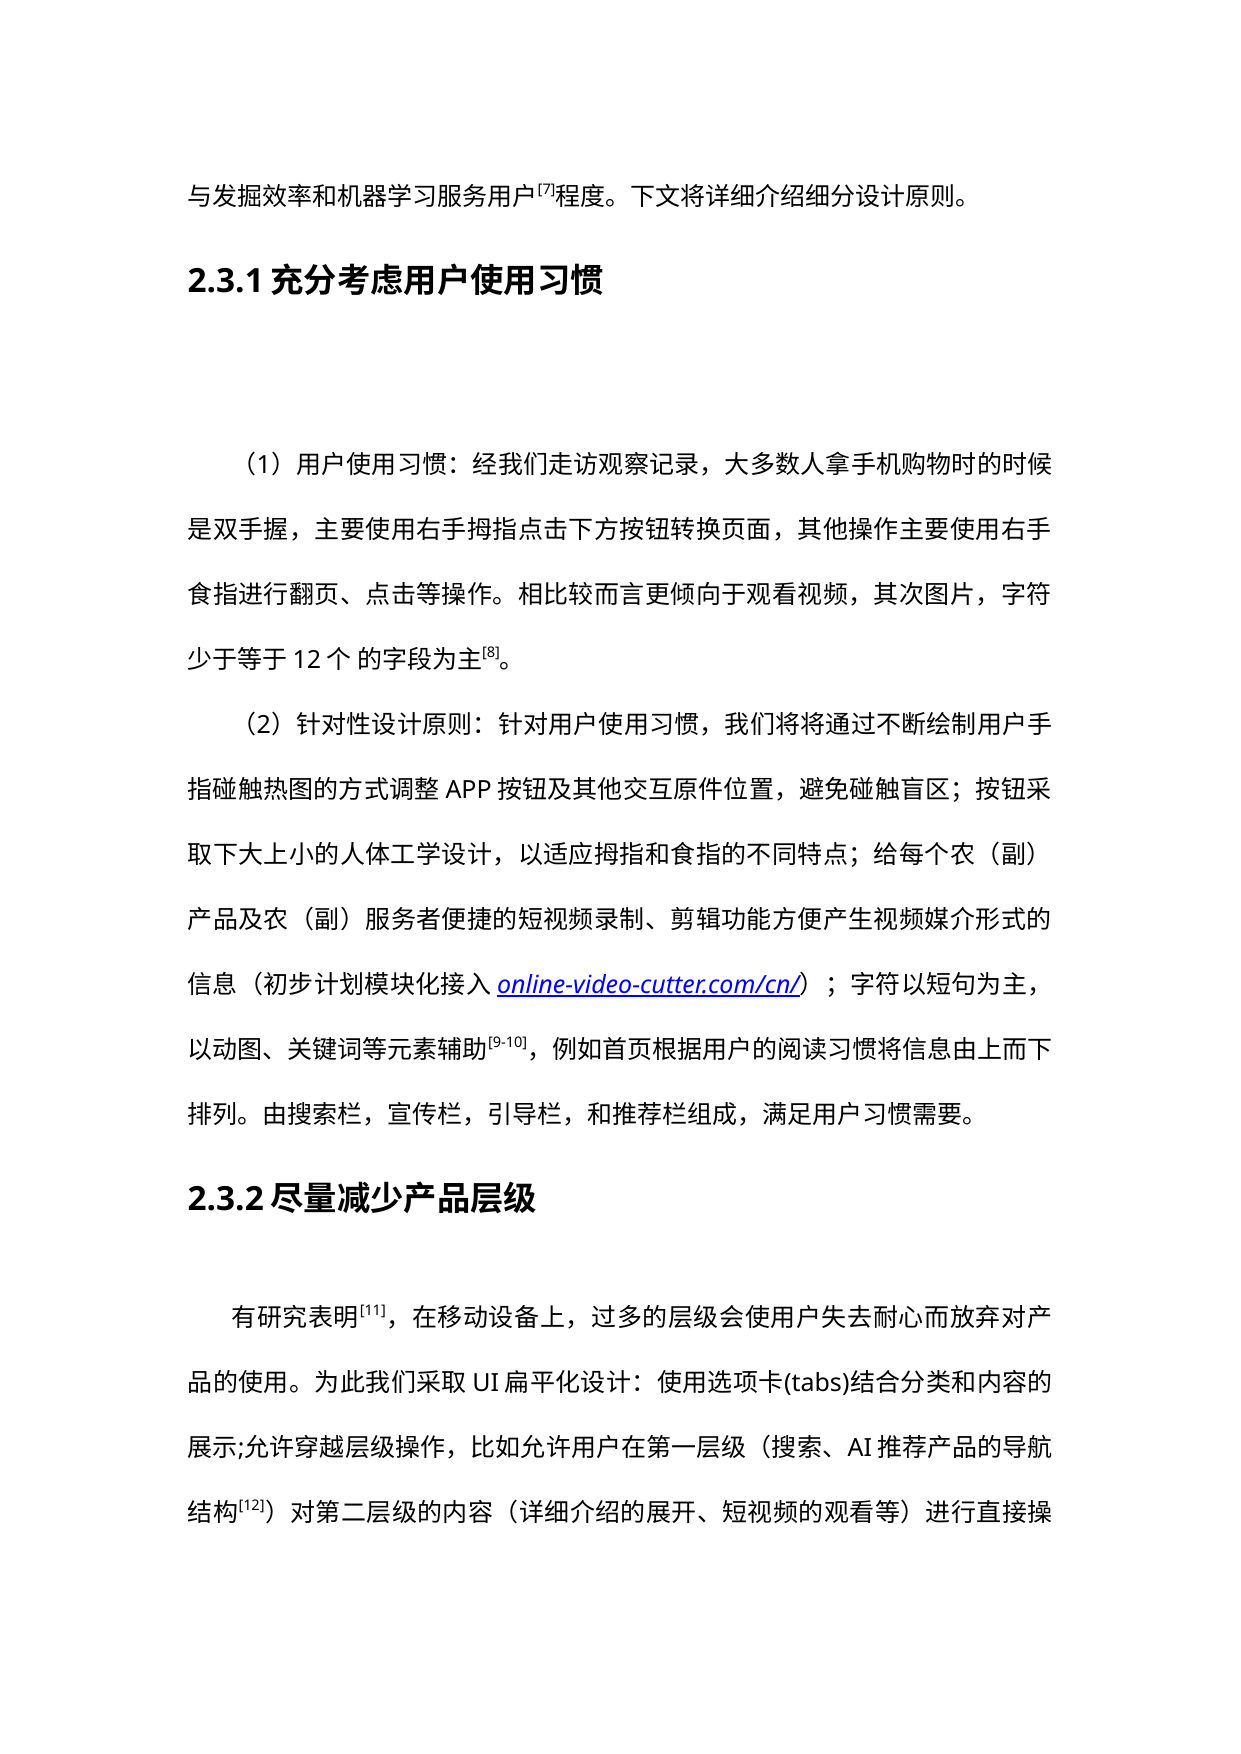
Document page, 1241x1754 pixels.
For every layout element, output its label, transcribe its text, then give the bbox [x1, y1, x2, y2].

text （2）针对性设计原则：针对用户使用习惯，我们将将通过不断绘制用户手指碰触热图的方式调整APP按钮及其他交互原件位置，避免碰触盲区；按钮采取下大上小的人体工学设计，以适应拇指和食指的不同特点；给每个农（副）产品及农（副）服务者便捷的短视频录制、剪辑功能方便产生视频媒介形式的信息（初步计划模块化接入online-video-cutter.com/cn/）；字符以短句为主，以动图、关键词等元素辅助[9-10]，例如首页根据用户的阅读习惯将信息由上而下排列。由搜索栏，宣传栏，引导栏，和推荐栏组成，满足用户习惯需要。 [187, 690, 1053, 1145]
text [187, 1283, 1053, 1543]
text （1）用户使用习惯：经我们走访观察记录，大多数人拿手机购物时的时候是双手握，主要使用右手拇指点击下方按钮转换页面，其他操作主要使用右手食指进行翻页、点击等操作。相比较而言更倾向于观看视频，其次图片，字符少于等于12个 的字段为主[8]。 [187, 430, 1053, 690]
subtitle 2.3.1充分考虑用户使用习惯 [187, 254, 1053, 302]
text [187, 162, 1053, 227]
subtitle 2.3.2尽量减少产品层级 [187, 1172, 1053, 1220]
